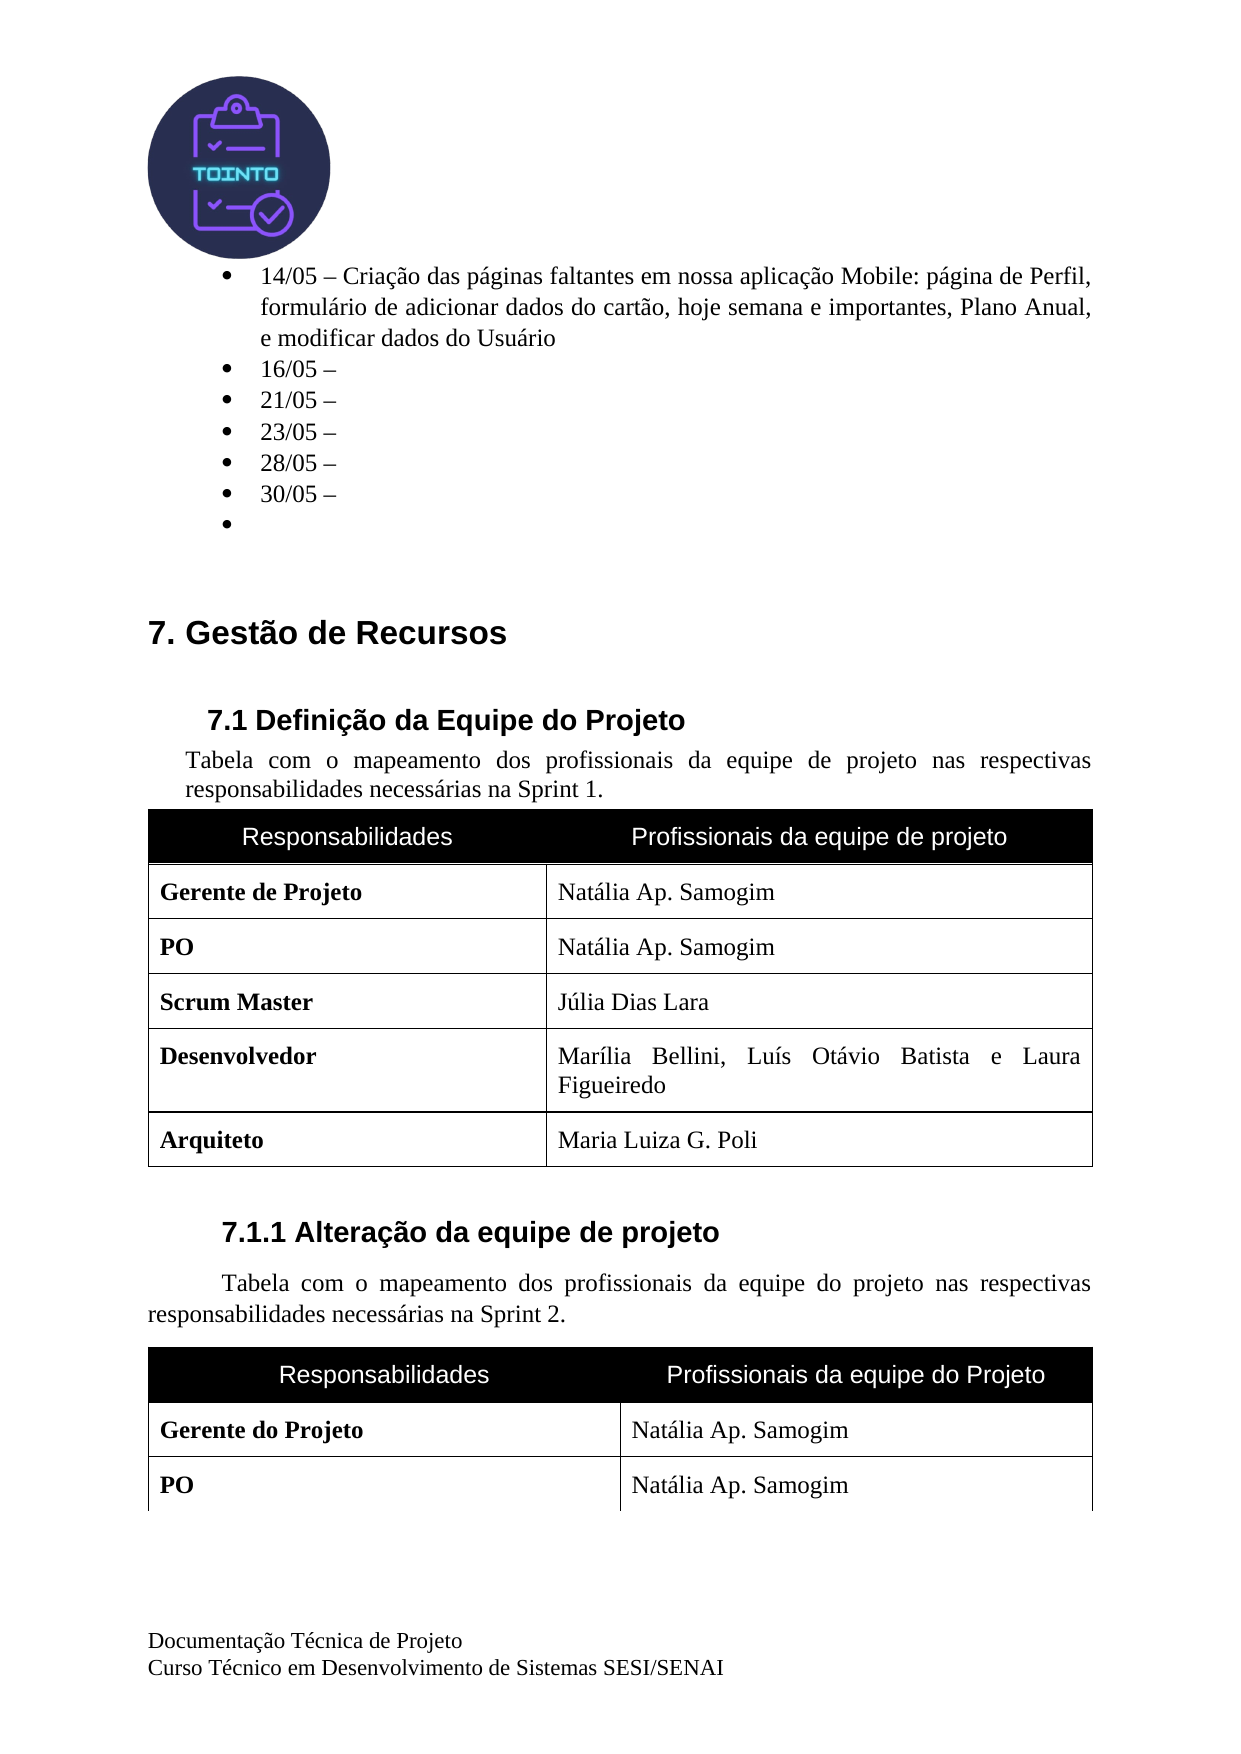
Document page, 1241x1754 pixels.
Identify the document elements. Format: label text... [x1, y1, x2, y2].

table_cell Gerente de Projeto [149, 865, 546, 918]
table_cell Marília Bellini, Luís Otávio Batista e Laura Figueiredo [547, 1029, 1092, 1111]
table_header Responsabilidades [149, 810, 546, 863]
table_header Responsabilidades [149, 1348, 620, 1401]
text Tabela com o mapeamento dos profissionais da equipe de projeto nas respectivas responsabilidades necessárias na Sprint 1. [185, 745, 1092, 802]
table_cell Maria Luiza G. Poli [547, 1113, 1092, 1166]
table_cell Desenvolvedor [149, 1029, 546, 1111]
list 14/05 – Criação das páginas faltantes em nossa aplicação Mobile: página de Perfil, formulário de adicionar dados do cartão, hoje semana e importantes, Plano Anual, e modificar dados do Usuário [223, 261, 1092, 352]
table_cell Gerente do Projeto [149, 1403, 620, 1456]
list 23/05 – [223, 417, 1092, 445]
table_cell Júlia Dias Lara [547, 974, 1092, 1028]
list 28/05 – [223, 448, 1092, 476]
table_cell Natália Ap. Samogim [547, 865, 1092, 918]
subtitle Definição da Equipe do Projeto [207, 703, 1092, 736]
table_cell Natália Ap. Samogim [621, 1457, 1092, 1511]
table_cell Scrum Master [149, 974, 546, 1028]
list 30/05 – [223, 479, 1092, 507]
picture [147, 73, 336, 262]
table_header Profissionais da equipe de projeto [546, 810, 1092, 863]
table_cell PO [149, 1457, 620, 1511]
list 16/05 – [223, 354, 1092, 383]
table_cell PO [149, 919, 546, 973]
table_header Profissionais da equipe do Projeto [621, 1348, 1092, 1401]
subtitle Gestão de Recursos [148, 613, 1092, 652]
table_cell Arquiteto [149, 1113, 546, 1166]
list 21/05 – [223, 386, 1092, 414]
text 7.1.1 Alteração da equipe de projeto [148, 1215, 1092, 1248]
text Tabela com o mapeamento dos profissionais da equipe do projeto nas respectivas responsabilidades necessárias na Sprint 2. [148, 1268, 1092, 1328]
table_cell Natália Ap. Samogim [547, 919, 1092, 973]
table_cell Natália Ap. Samogim [621, 1403, 1092, 1456]
